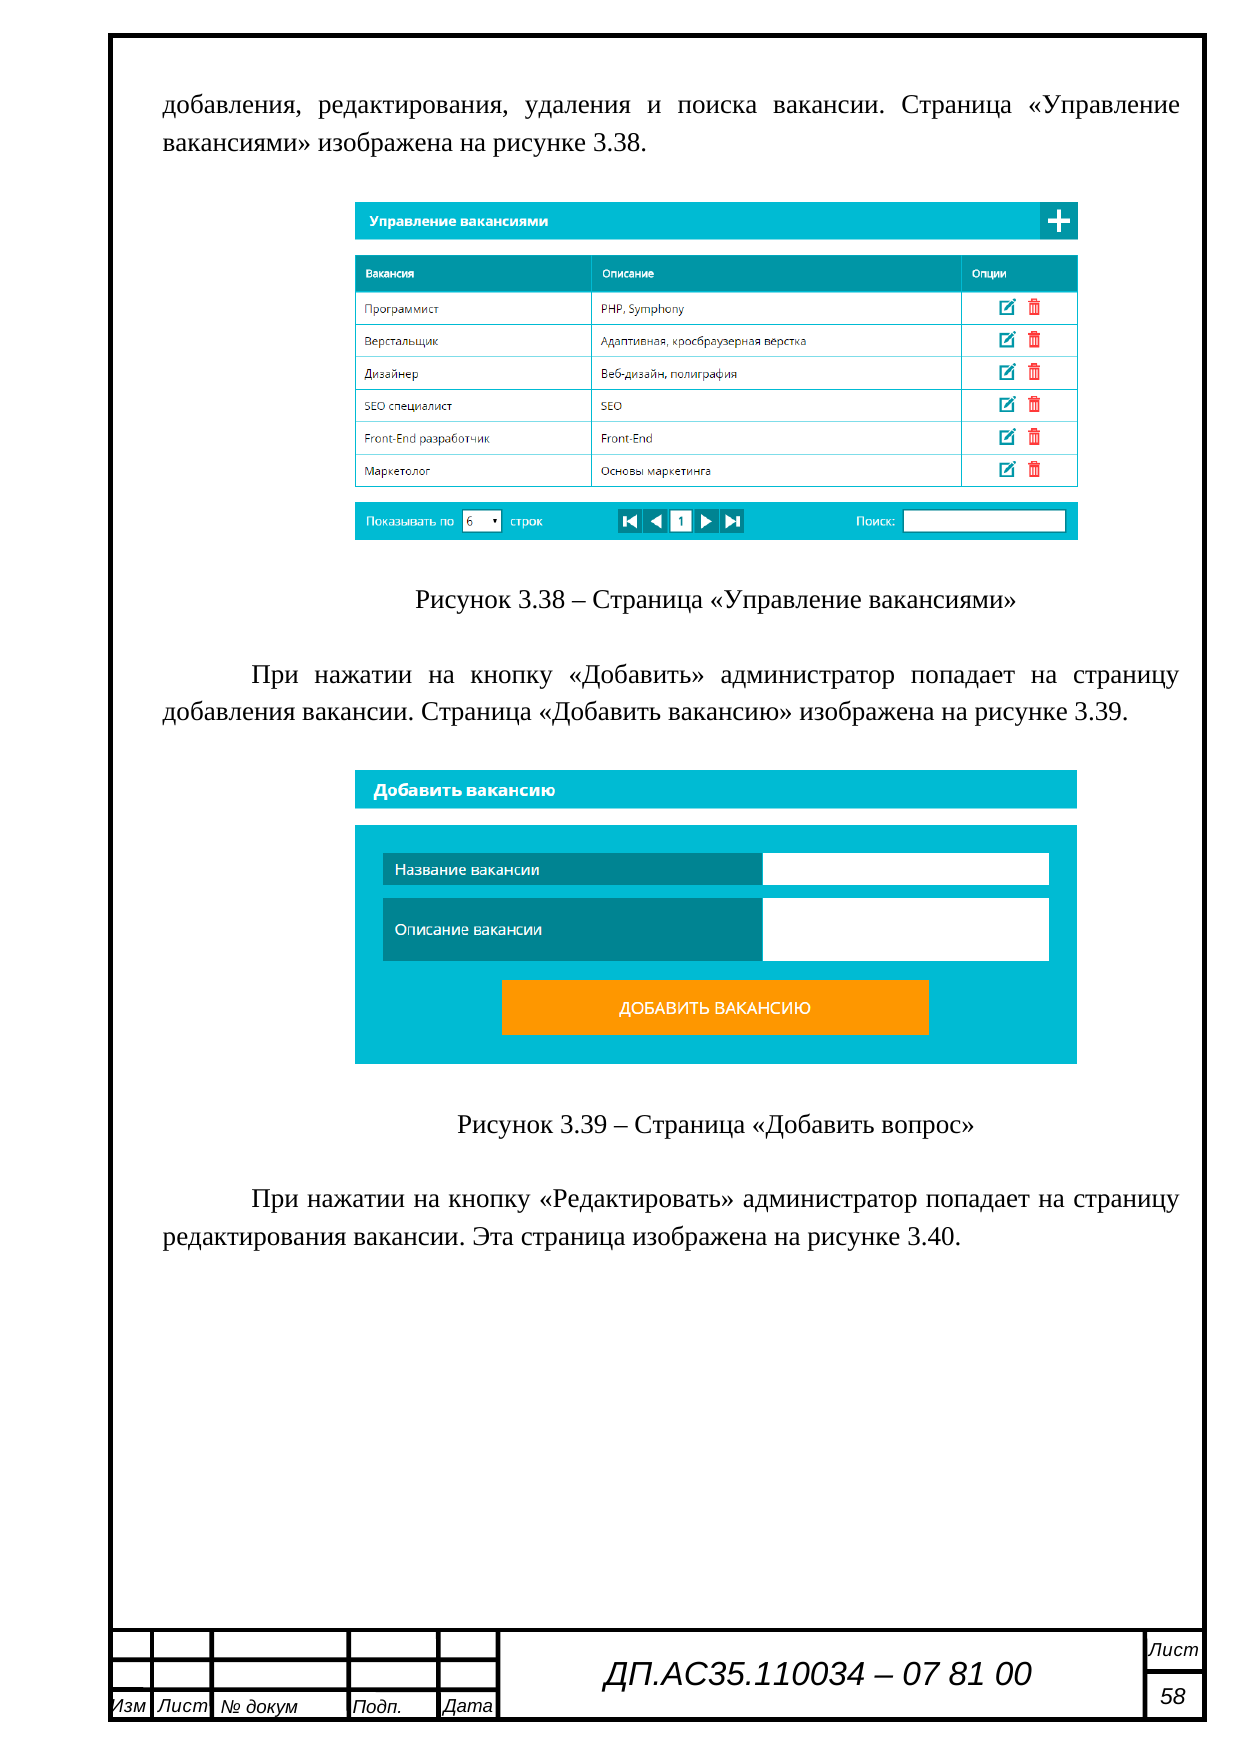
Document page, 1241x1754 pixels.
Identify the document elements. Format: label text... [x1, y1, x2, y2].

text При нажатии на кнопку «Добавить» администратор попадает на страницу добавления вакансии. Страница «Добавить вакансию» изображена на рисунке 3.39. [162, 658, 1181, 727]
text Рисунок 3.38 – Страница «Управление вакансиями» [162, 583, 1181, 615]
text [162, 89, 1181, 157]
text При нажатии на кнопку «Редактировать» администратор попадает на страницу редактирования вакансии. Эта страница изображена на рисунке 3.40. [162, 1182, 1181, 1251]
text Рисунок 3.39 – Страница «Добавить вопрос» [162, 1108, 1181, 1139]
picture [353, 200, 1079, 541]
picture [354, 770, 1078, 1065]
